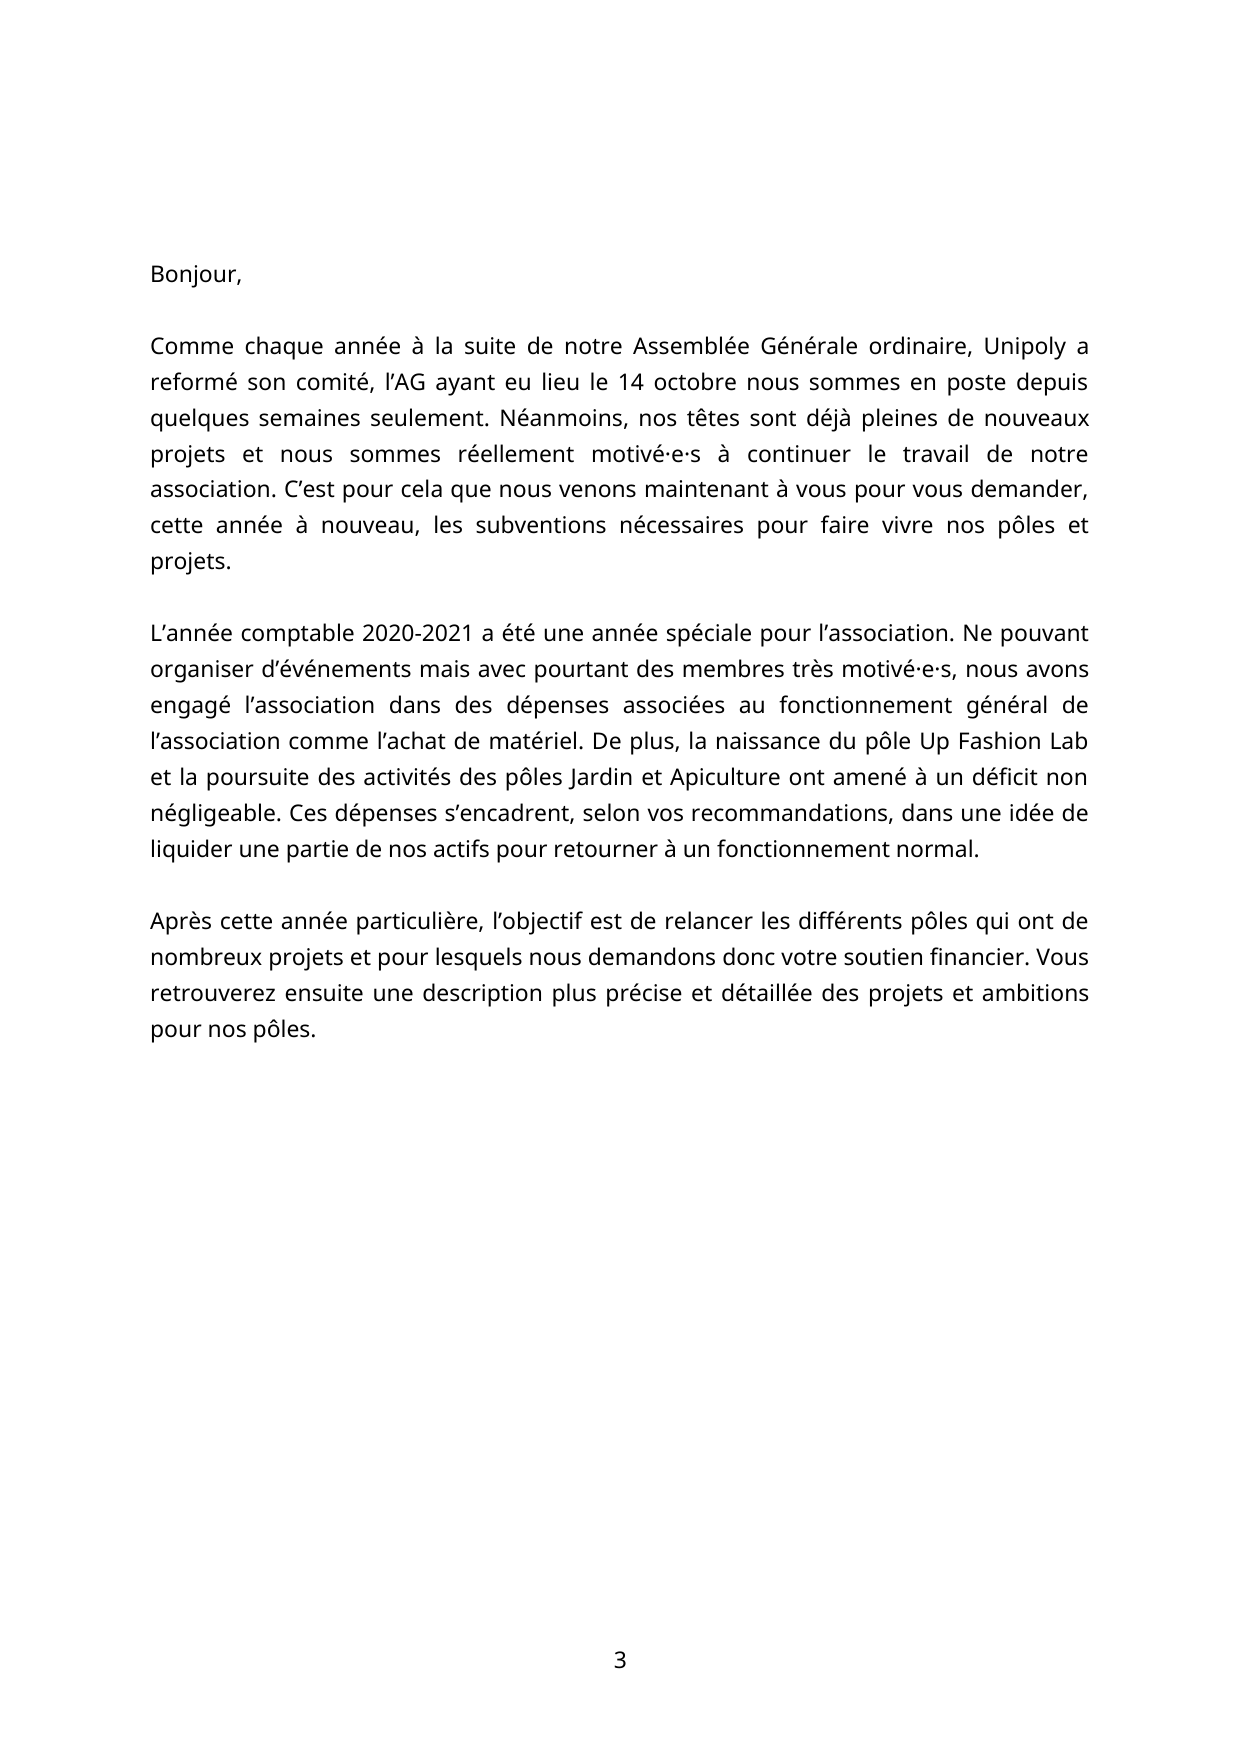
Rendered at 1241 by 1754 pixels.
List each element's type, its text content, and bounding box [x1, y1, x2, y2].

text L’année comptable 2020-2021 a été une année spéciale pour l’association. Ne pouvant organiser d’événements mais avec pourtant des membres très motivé·e·s, nous avons engagé l’association dans des dépenses associées au fonctionnement général de l’association comme l’achat de matériel. De plus, la naissance du pôle Up Fashion Lab et la poursuite des activités des pôles Jardin et Apiculture ont amené à un déficit non négligeable. Ces dépenses s’encadrent, selon vos recommandations, dans une idée de liquider une partie de nos actifs pour retourner à un fonctionnement normal. [150, 617, 1090, 864]
text Comme chaque année à la suite de notre Assemblée Générale ordinaire, Unipoly a reformé son comité, l’AG ayant eu lieu le 14 octobre nous sommes en poste depuis quelques semaines seulement. Néanmoins, nos têtes sont déjà pleines de nouveaux projets et nous sommes réellement motivé·e·s à continuer le travail de notre association. C’est pour cela que nous venons maintenant à vous pour vous demander, cette année à nouveau, les subventions nécessaires pour faire vivre nos pôles et projets. [150, 330, 1090, 577]
text Après cette année particulière, l’objectif est de relancer les différents pôles qui ont de nombreux projets et pour lesquels nous demandons donc votre soutien financier. Vous retrouverez ensuite une description plus précise et détaillée des projets et ambitions pour nos pôles. [150, 905, 1090, 1044]
text Bonjour, [150, 258, 1090, 289]
